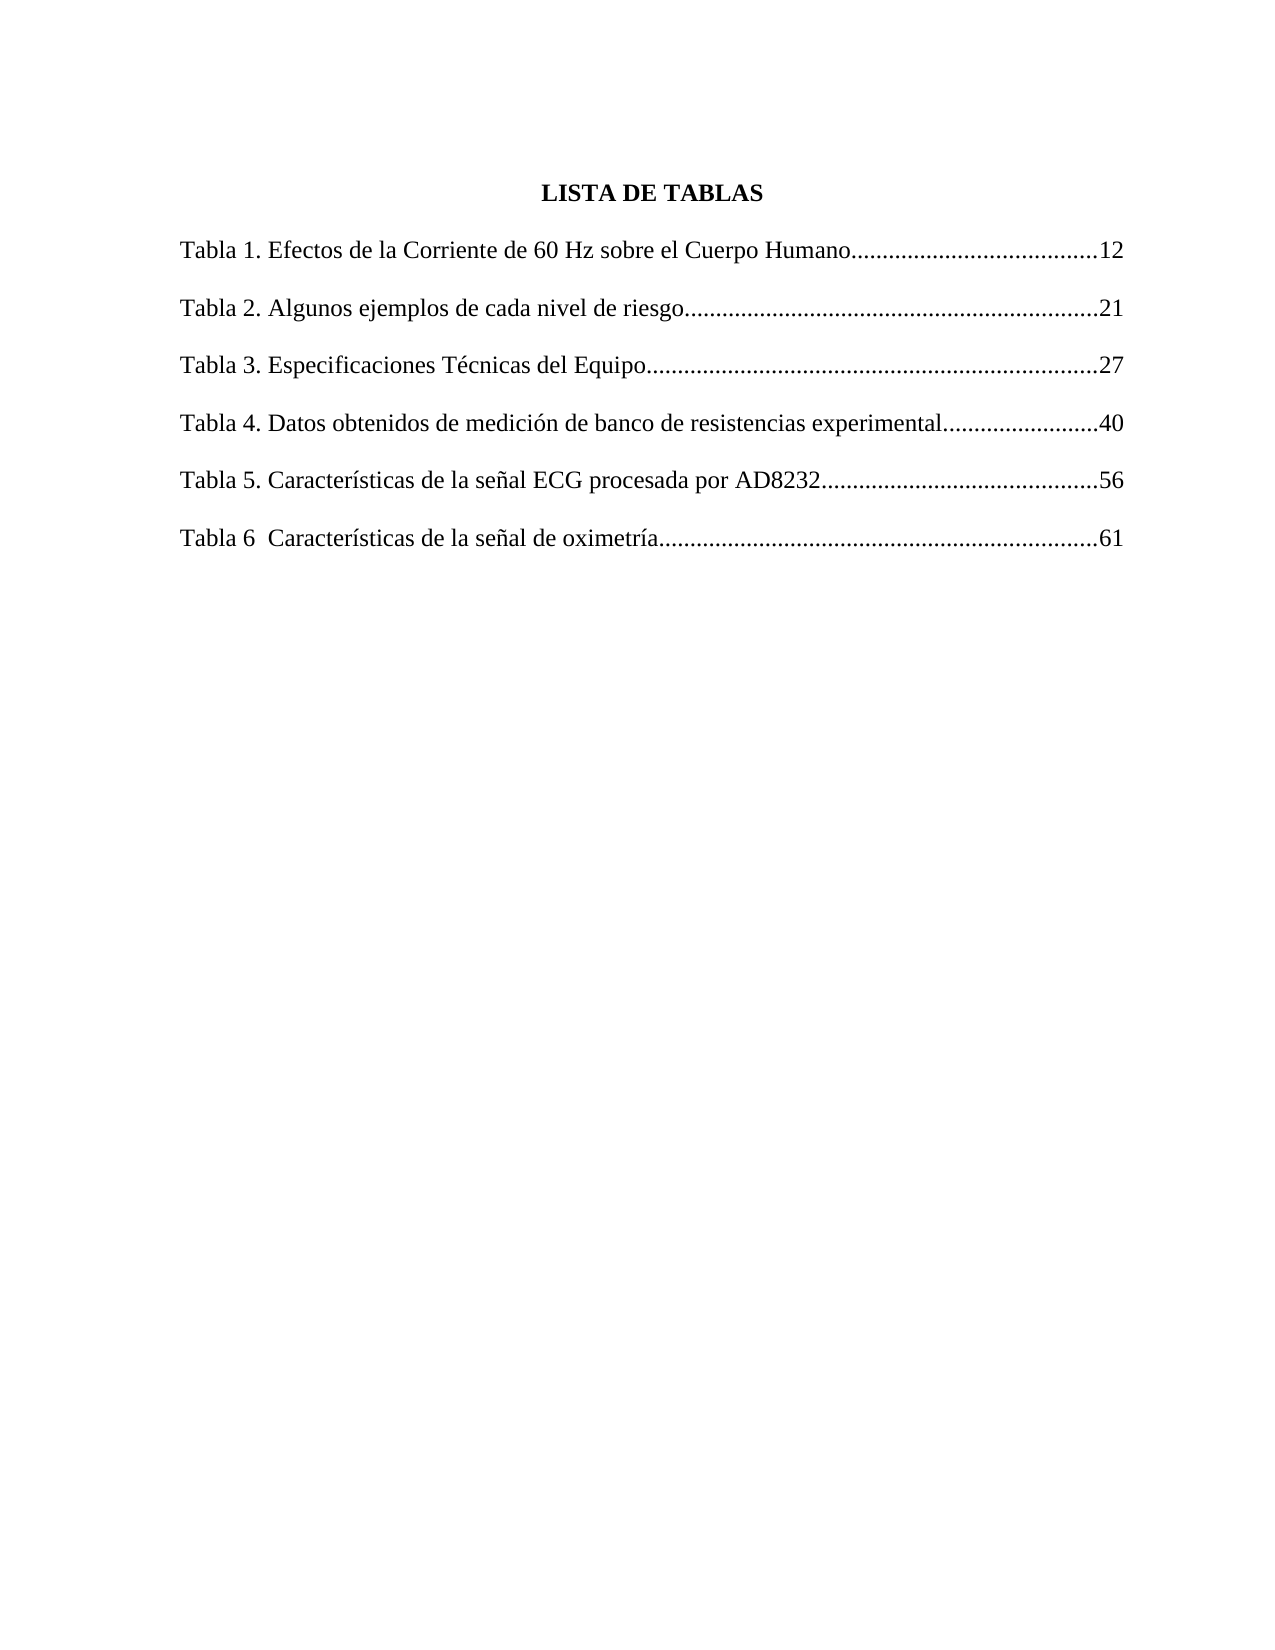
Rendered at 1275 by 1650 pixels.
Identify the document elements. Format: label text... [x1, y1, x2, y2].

text Tabla 6 Características de la señal de oximetría 61 [150, 523, 1125, 551]
text Tabla 4. Datos obtenidos de medición de banco de resistencias experimental. 40 [150, 408, 1125, 436]
text LISTA DE TABLAS [150, 178, 1125, 206]
text Tabla 1. Efectos de la Corriente de 60 Hz sobre el Cuerpo Humano. 12 [150, 235, 1125, 264]
text Tabla 3. Especificaciones Técnicas del Equipo. 27 [150, 350, 1125, 379]
text Tabla 5. Características de la señal ECG procesada por AD8232 56 [150, 465, 1125, 494]
text Tabla 2. Algunos ejemplos de cada nivel de riesgo. 21 [150, 293, 1125, 321]
